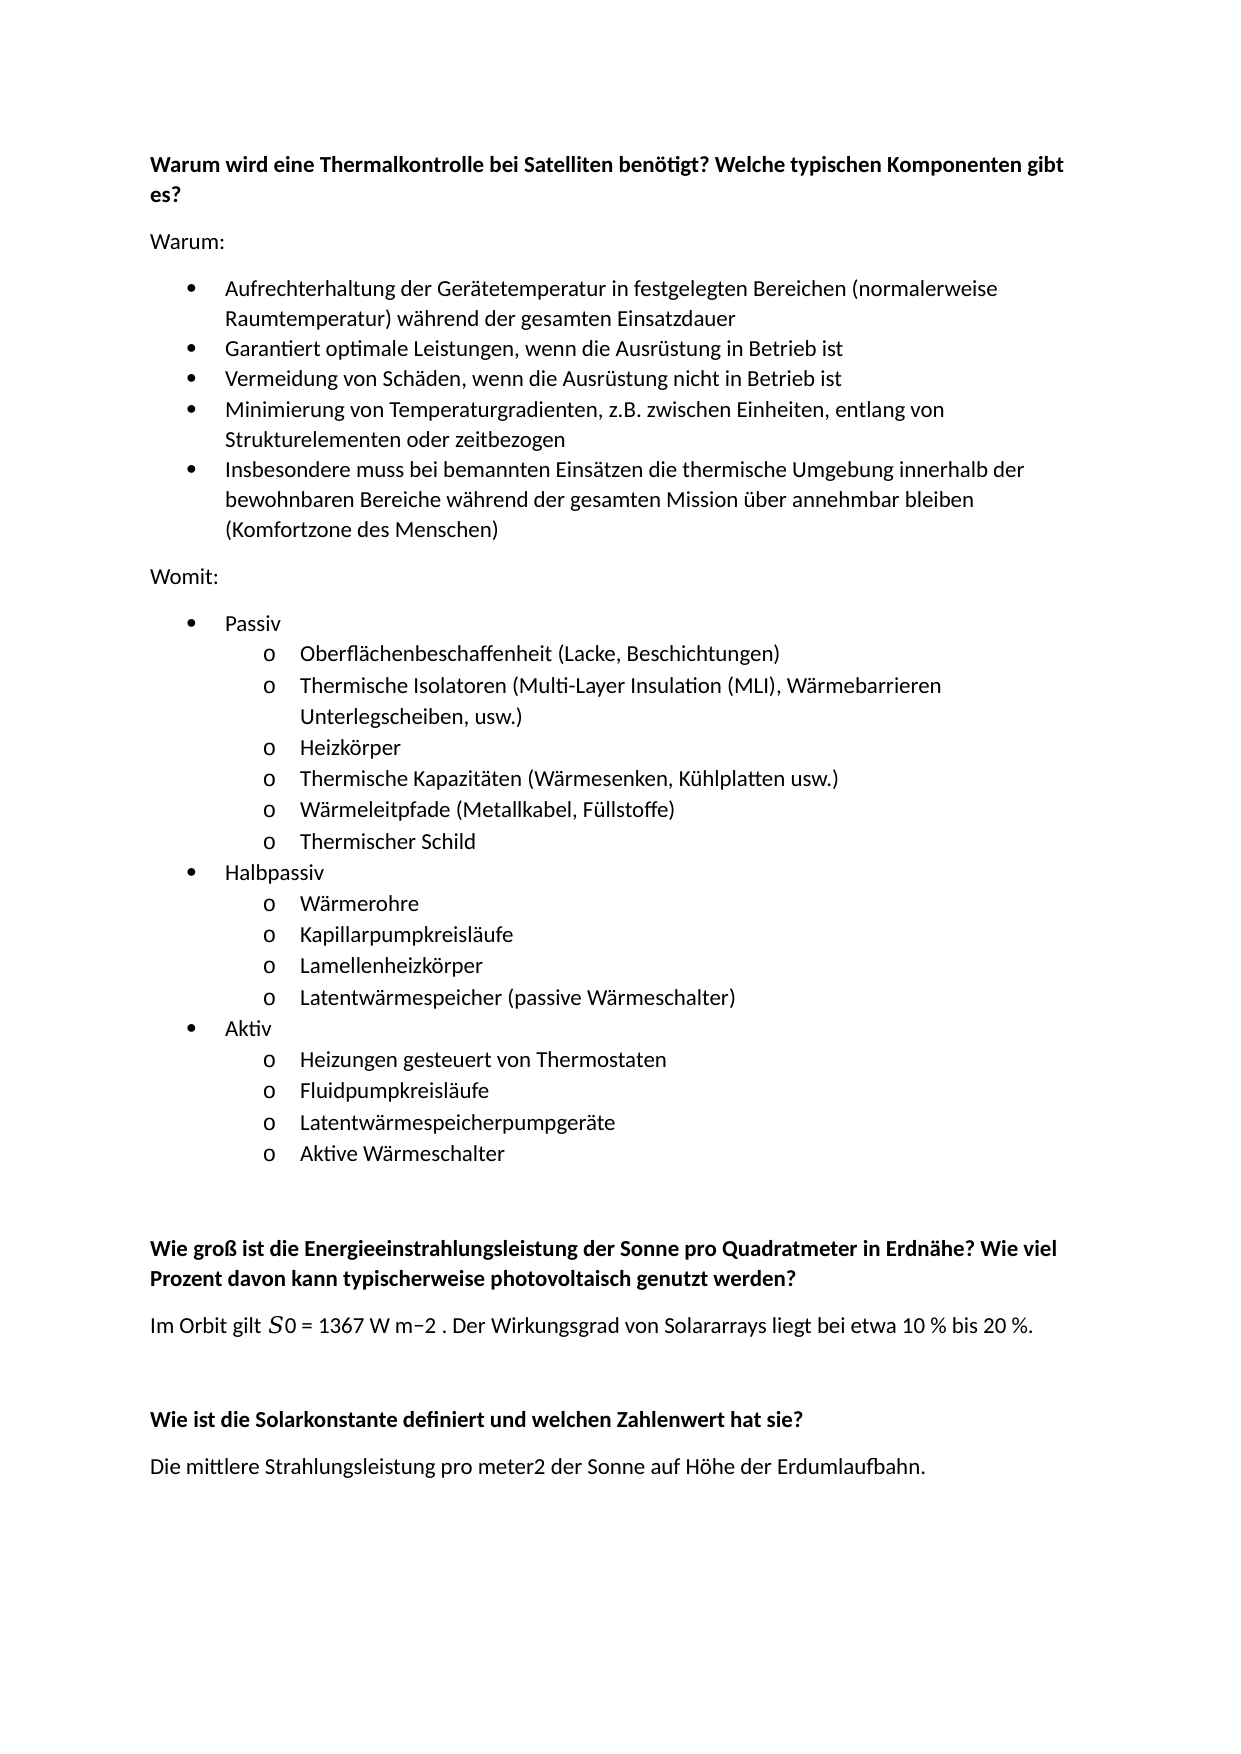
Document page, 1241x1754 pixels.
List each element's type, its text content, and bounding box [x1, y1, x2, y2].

list Aktiv [187, 1014, 1090, 1042]
list Fluidpumpkreisläufe [262, 1076, 1090, 1105]
text Wie ist die Solarkonstante definiert und welchen Zahlenwert hat sie? [150, 1405, 1090, 1433]
text Womit: [150, 562, 1090, 591]
list Heizungen gesteuert von Thermostaten [262, 1045, 1090, 1074]
text Die mittlere Strahlungsleistung pro meter2 der Sonne auf Höhe der Erdumlaufbahn. [150, 1452, 1090, 1480]
list Passiv [187, 609, 1090, 637]
list Lamellenheizkörper [262, 952, 1090, 981]
list Wärmerohre [262, 889, 1090, 918]
list Oberflächenbeschaffenheit (Lacke, Beschichtungen) [262, 639, 1090, 669]
list Wärmeleitpfade (Metallkabel, Füllstoffe) [262, 796, 1090, 825]
text Warum wird eine Thermalkontrolle bei Satelliten benötigt? Welche typischen Komponenten gibt es? [150, 150, 1090, 208]
text Warum: [150, 227, 1090, 255]
list Kapillarpumpkreisläufe [262, 920, 1090, 949]
list Aktive Wärmeschalter [262, 1139, 1090, 1168]
list Halbpassiv [187, 858, 1090, 886]
list Latentwärmespeicherpumpgeräte [262, 1108, 1090, 1137]
list Heizkörper [262, 733, 1090, 762]
list Thermischer Schild [262, 827, 1090, 856]
text Im Orbit gilt 𝑆0 = 1367 W m−2 . Der Wirkungsgrad von Solararrays liegt bei etwa 10 % bis 20 %. [150, 1311, 1090, 1339]
list Aufrechterhaltung der Gerätetemperatur in festgelegten Bereichen (normalerweise Raumtemperatur) während der gesamten Einsatzdauer [187, 274, 1090, 332]
list Latentwärmespeicher (passive Wärmeschalter) [262, 983, 1090, 1012]
list Thermische Isolatoren (Multi-Layer Insulation (MLI), Wärmebarrieren Unterlegscheiben, usw.) [262, 671, 1090, 730]
list Garantiert optimale Leistungen, wenn die Ausrüstung in Betrieb ist [187, 334, 1090, 362]
list Vermeidung von Schäden, wenn die Ausrüstung nicht in Betrieb ist [187, 364, 1090, 393]
list Thermische Kapazitäten (Wärmesenken, Kühlplatten usw.) [262, 764, 1090, 793]
list Minimierung von Temperaturgradienten, z.B. zwischen Einheiten, entlang von Strukturelementen oder zeitbezogen [187, 395, 1090, 453]
text Wie groß ist die Energieeinstrahlungsleistung der Sonne pro Quadratmeter in Erdnähe? Wie viel Prozent davon kann typischerweise photovoltaisch genutzt werden? [150, 1234, 1090, 1292]
list Insbesondere muss bei bemannten Einsätzen die thermische Umgebung innerhalb der bewohnbaren Bereiche während der gesamten Mission über annehmbar bleiben (Komfortzone des Menschen) [187, 455, 1090, 544]
